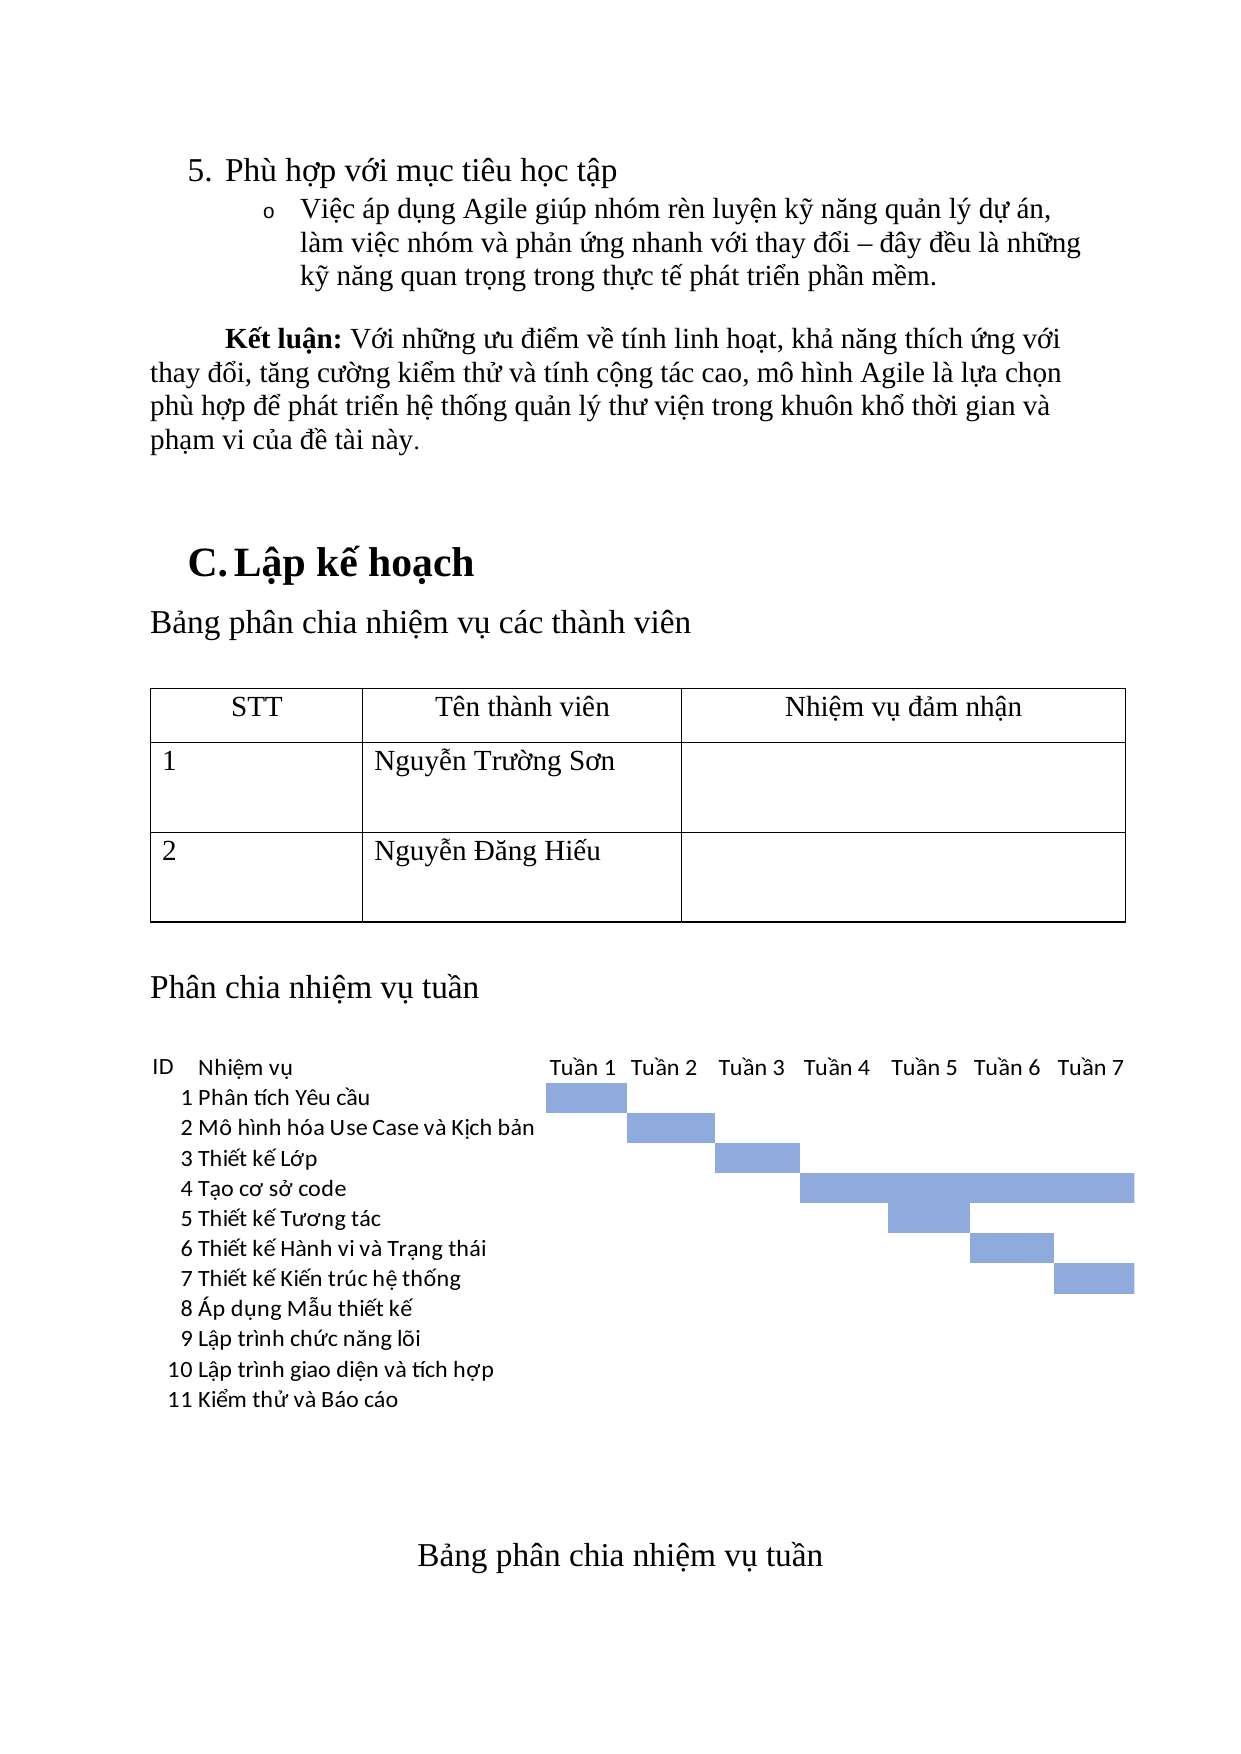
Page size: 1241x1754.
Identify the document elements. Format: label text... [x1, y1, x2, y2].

subtitle Lập kế hoạch [187, 537, 1090, 585]
table_header Tên thành viên [363, 689, 681, 742]
table_header Nhiệm vụ đảm nhận [682, 689, 1125, 742]
table_cell 1 [151, 743, 362, 832]
table_cell [682, 743, 1125, 832]
table_cell Nguyễn Đăng Hiếu [363, 833, 681, 921]
list Việc áp dụng Agile giúp nhóm rèn luyện kỹ năng quản lý dự án, làm việc nhóm và phản ứng nhanh với thay đổi – đây đều là những kỹ năng quan trọng trong thực tế phát triển phần mềm. [262, 191, 1090, 292]
table_header STT [151, 689, 362, 742]
table_cell [682, 833, 1125, 921]
subtitle Bảng phân chia nhiệm vụ tuần [150, 1535, 1090, 1574]
text Kết luận: Với những ưu điểm về tính linh hoạt, khả năng thích ứng với thay đổi, tăng cường kiểm thử và tính cộng tác cao, mô hình Agile là lựa chọn phù hợp để phát triển hệ thống quản lý thư viện trong khuôn khổ thời gian và phạm vi của đề tài này. [150, 321, 1090, 455]
subtitle Phù hợp với mục tiêu học tập [187, 150, 1090, 188]
table_cell 2 [151, 833, 362, 921]
subtitle Bảng phân chia nhiệm vụ các thành viên [150, 602, 1090, 640]
table_cell Nguyễn Trường Sơn [363, 743, 681, 832]
subtitle Phân chia nhiệm vụ tuần [150, 967, 1090, 1006]
